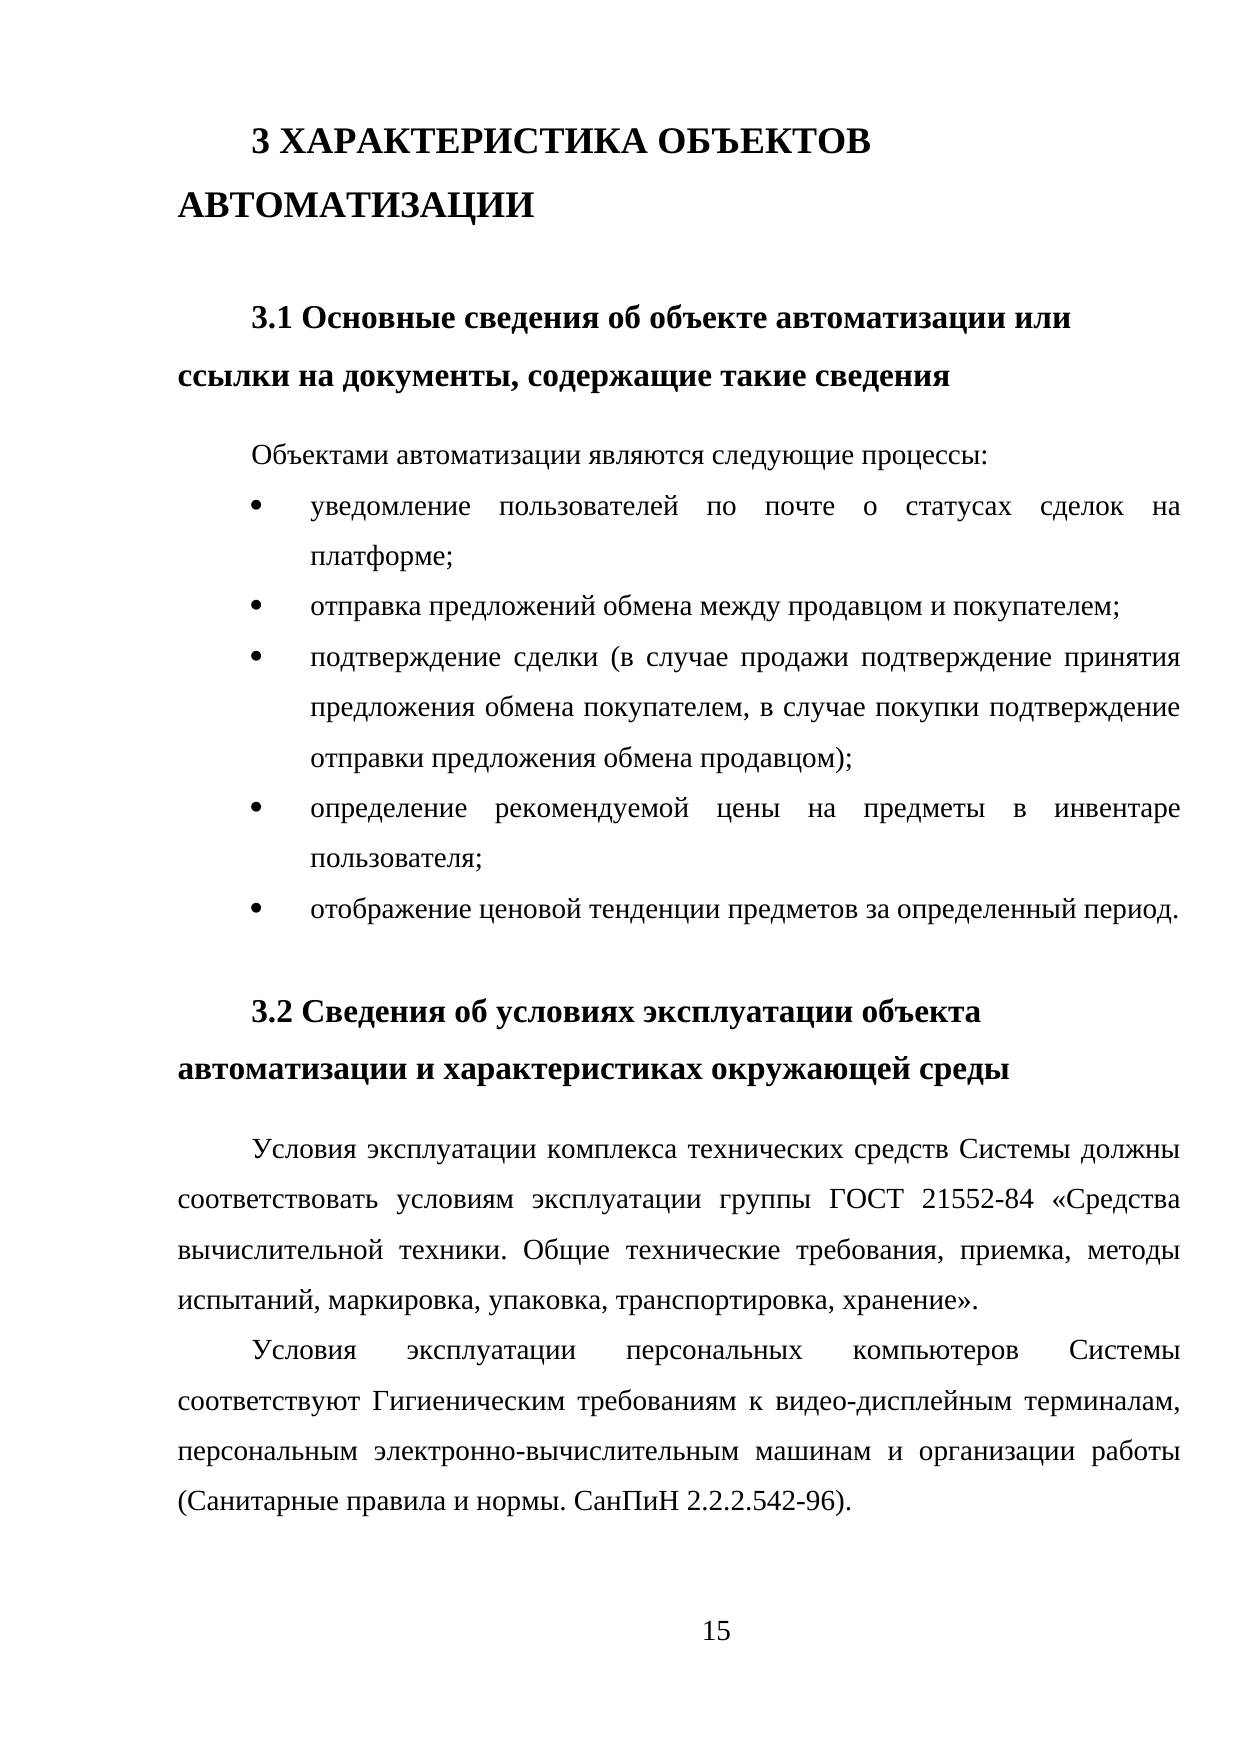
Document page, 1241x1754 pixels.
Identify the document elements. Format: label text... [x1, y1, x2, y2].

text Объектами автоматизации являются следующие процессы: [177, 437, 1181, 471]
text подтверждение сделки (в случае продажи подтверждение принятия предложения обмена покупателем, в случае покупки подтверждение отправки предложения обмена продавцом); [251, 639, 1181, 773]
text Условия эксплуатации комплекса технических средств Системы должны соответствовать условиям эксплуатации группы ГОСТ 21552-84 «Средства вычислительной техники. Общие технические требования, приемка, методы испытаний, маркировка, упаковка, транспортировка, хранение». [177, 1131, 1181, 1316]
subtitle 3.1 Основные сведения об объекте автоматизации или ссылки на документы, содержащие такие сведения [177, 297, 1181, 393]
text отправка предложений обмена между продавцом и покупателем; [251, 588, 1181, 622]
subtitle 3.2 Сведения об условиях эксплуатации объекта автоматизации и характеристиках окружающей среды [177, 991, 1181, 1087]
text уведомление пользователей по почте о статусах сделок на платформе; [251, 488, 1181, 572]
text определение рекомендуемой цены на предметы в инвентаре пользователя; [251, 790, 1181, 874]
text Условия эксплуатации персональных компьютеров Системы соответствуют Гигиеническим требованиям к видео-дисплейным терминалам, персональным электронно-вычислительным машинам и организации работы (Санитарные правила и нормы. СанПиН 2.2.2.542-96). [177, 1332, 1181, 1517]
subtitle 3 ХАРАКТЕРИСТИКА ОБЪЕКТОВ АВТОМАТИЗАЦИИ [177, 118, 1181, 226]
text отображение ценовой тенденции предметов за определенный период. [251, 891, 1181, 924]
